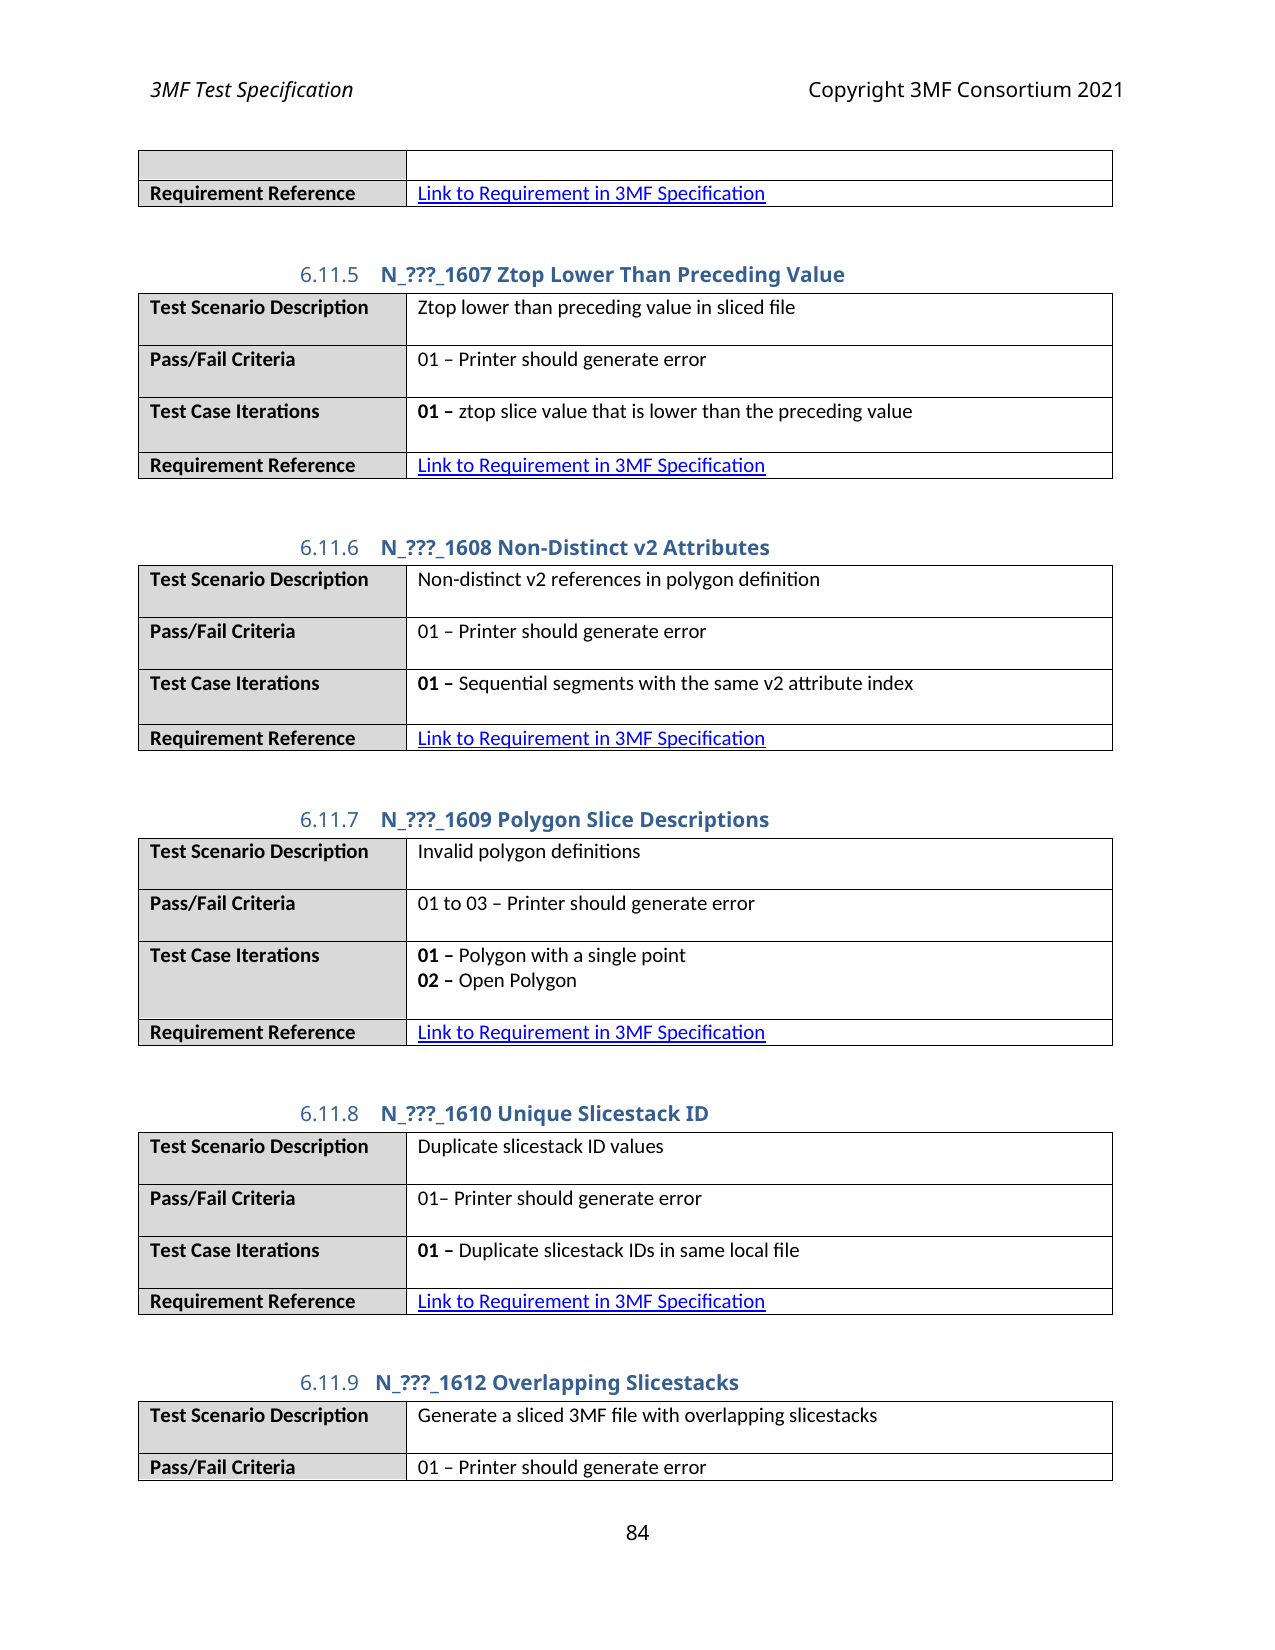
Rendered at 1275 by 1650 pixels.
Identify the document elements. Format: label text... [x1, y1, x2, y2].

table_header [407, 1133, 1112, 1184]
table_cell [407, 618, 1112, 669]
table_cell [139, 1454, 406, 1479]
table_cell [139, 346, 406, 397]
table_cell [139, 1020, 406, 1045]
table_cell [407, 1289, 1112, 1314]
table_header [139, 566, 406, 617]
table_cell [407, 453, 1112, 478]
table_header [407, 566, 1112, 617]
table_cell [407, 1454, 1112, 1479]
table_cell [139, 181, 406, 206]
subtitle N_???_1610 Unique Slicestack ID [300, 1099, 1125, 1128]
subtitle N_???_1612 Overlapping Slicestacks [300, 1368, 1125, 1397]
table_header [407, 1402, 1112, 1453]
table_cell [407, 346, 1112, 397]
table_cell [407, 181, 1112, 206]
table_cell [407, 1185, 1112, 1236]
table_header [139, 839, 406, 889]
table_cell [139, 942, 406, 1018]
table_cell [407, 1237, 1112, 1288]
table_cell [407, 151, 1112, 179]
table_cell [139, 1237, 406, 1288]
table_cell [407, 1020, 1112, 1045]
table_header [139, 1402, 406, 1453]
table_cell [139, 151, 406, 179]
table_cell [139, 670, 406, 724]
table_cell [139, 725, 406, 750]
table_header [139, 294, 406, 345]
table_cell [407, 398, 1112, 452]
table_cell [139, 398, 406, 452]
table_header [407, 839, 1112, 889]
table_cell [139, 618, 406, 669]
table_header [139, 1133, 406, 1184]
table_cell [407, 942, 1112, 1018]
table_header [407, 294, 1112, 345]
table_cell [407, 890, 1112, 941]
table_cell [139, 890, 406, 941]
subtitle N_???_1607 Ztop Lower Than Preceding Value [300, 260, 1125, 289]
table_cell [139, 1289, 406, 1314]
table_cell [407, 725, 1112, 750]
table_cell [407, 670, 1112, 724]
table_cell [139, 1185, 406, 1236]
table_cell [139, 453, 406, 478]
subtitle N_???_1609 Polygon Slice Descriptions [300, 805, 1125, 833]
subtitle N_???_1608 Non-Distinct v2 Attributes [300, 533, 1125, 561]
